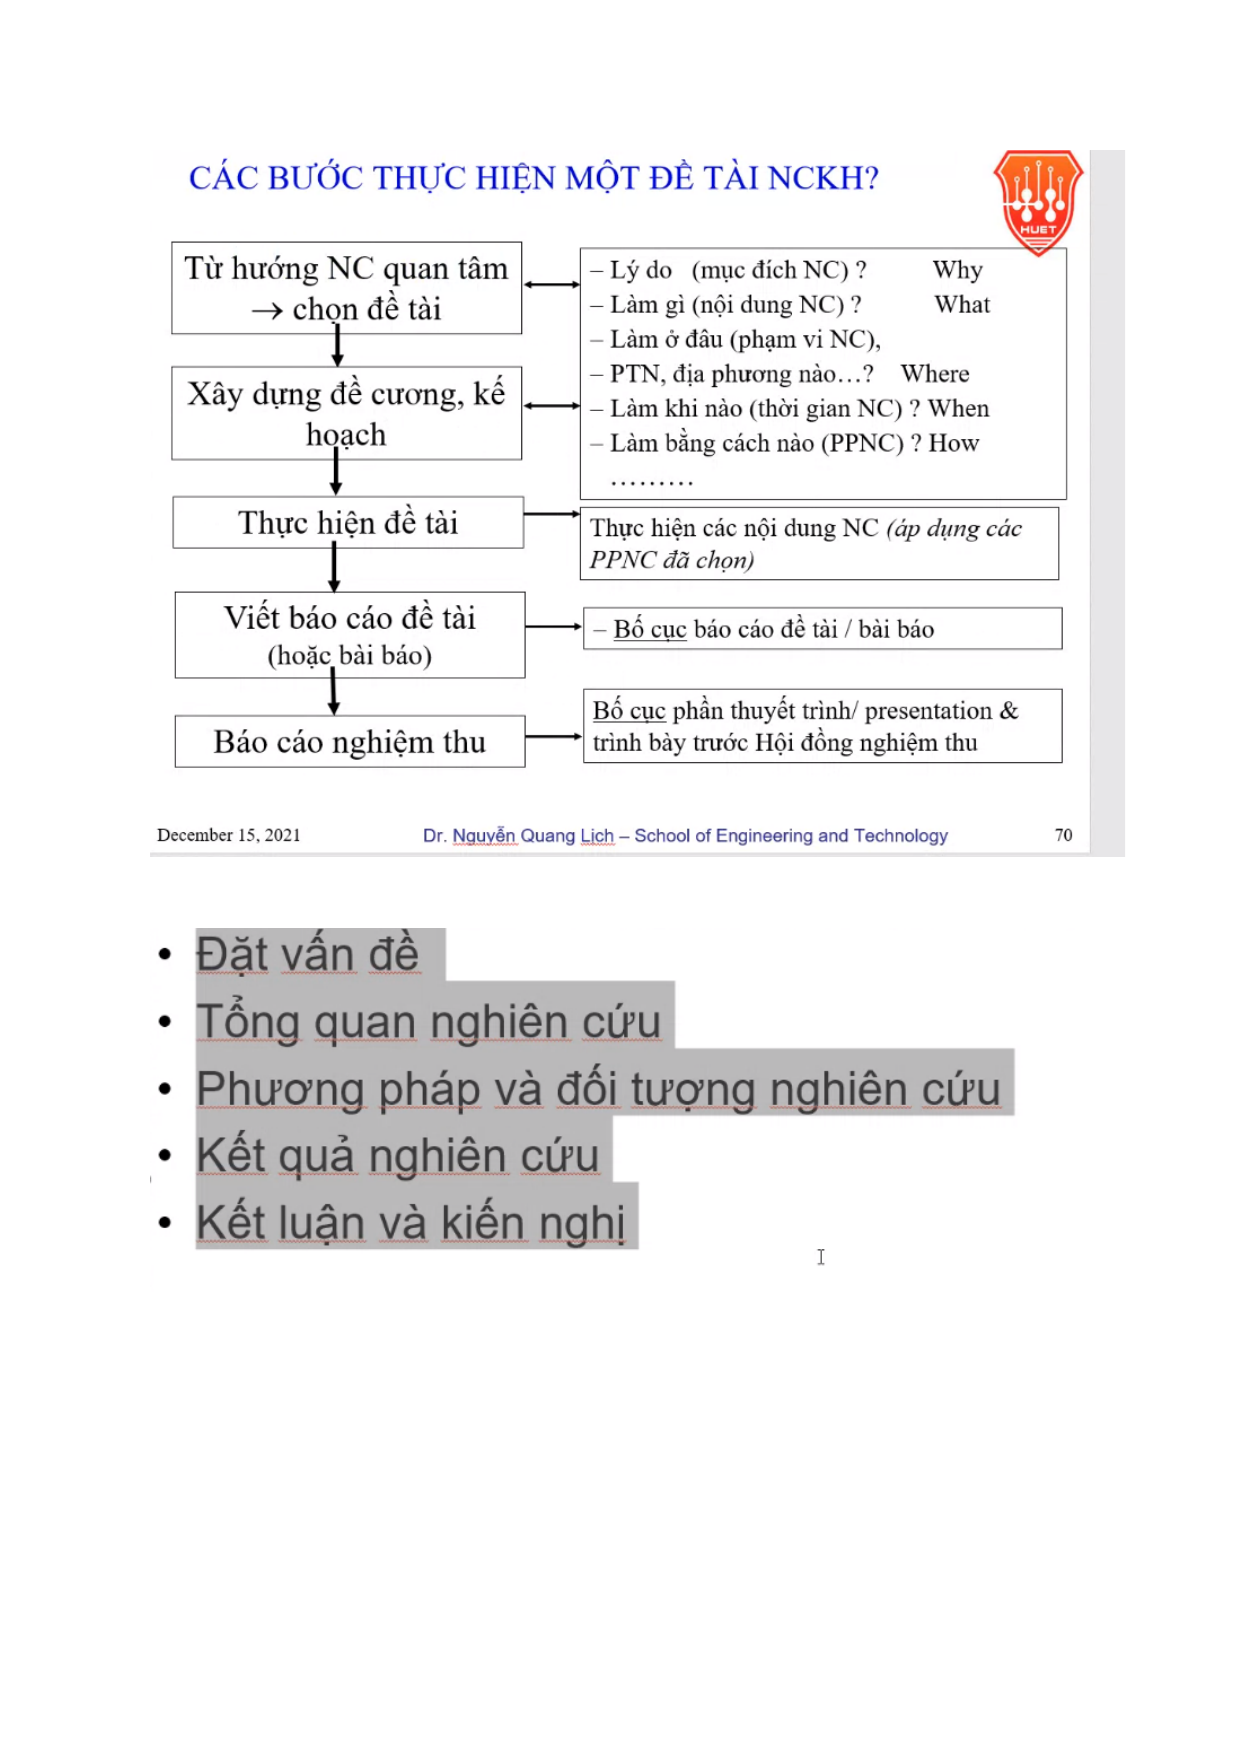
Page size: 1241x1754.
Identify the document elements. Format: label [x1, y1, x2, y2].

picture [150, 928, 1075, 1292]
picture [150, 150, 1125, 857]
